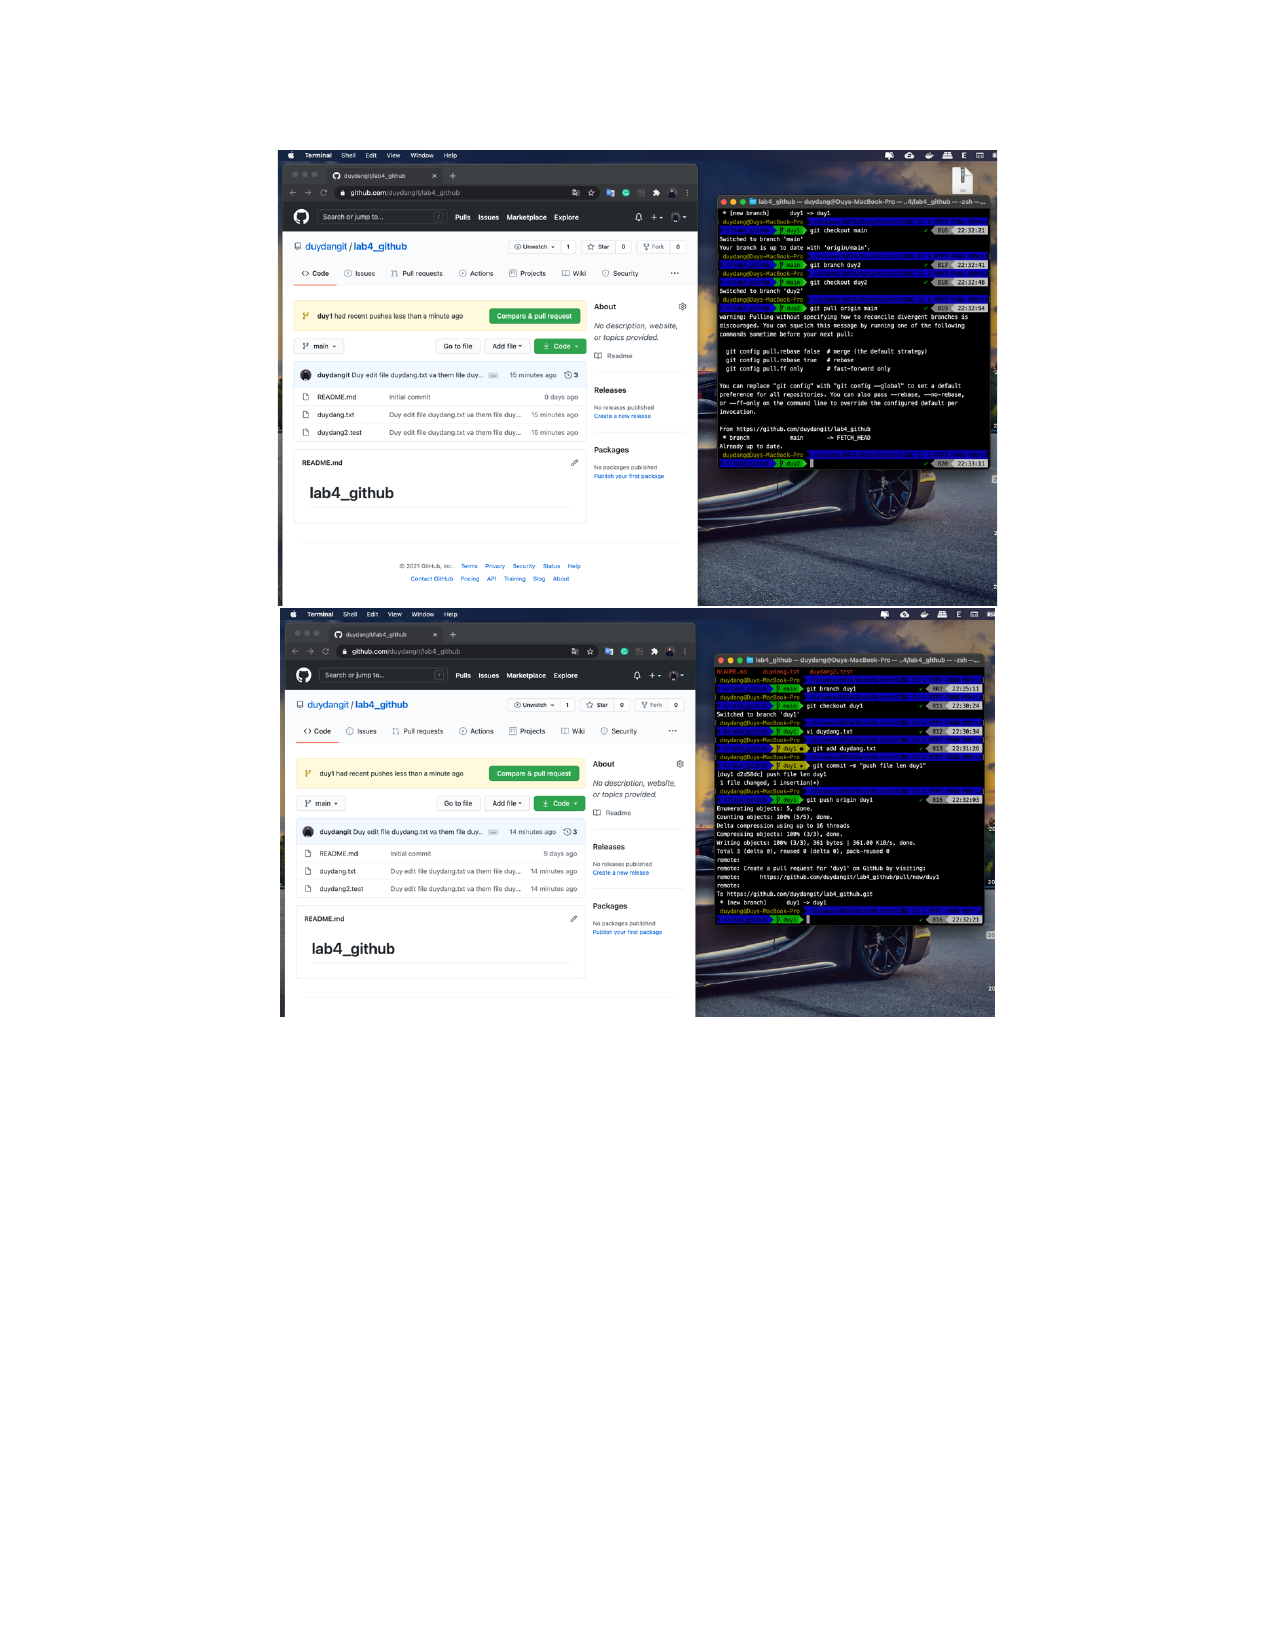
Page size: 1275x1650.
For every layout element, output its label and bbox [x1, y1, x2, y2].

picture [277, 150, 998, 606]
picture [280, 608, 995, 1017]
